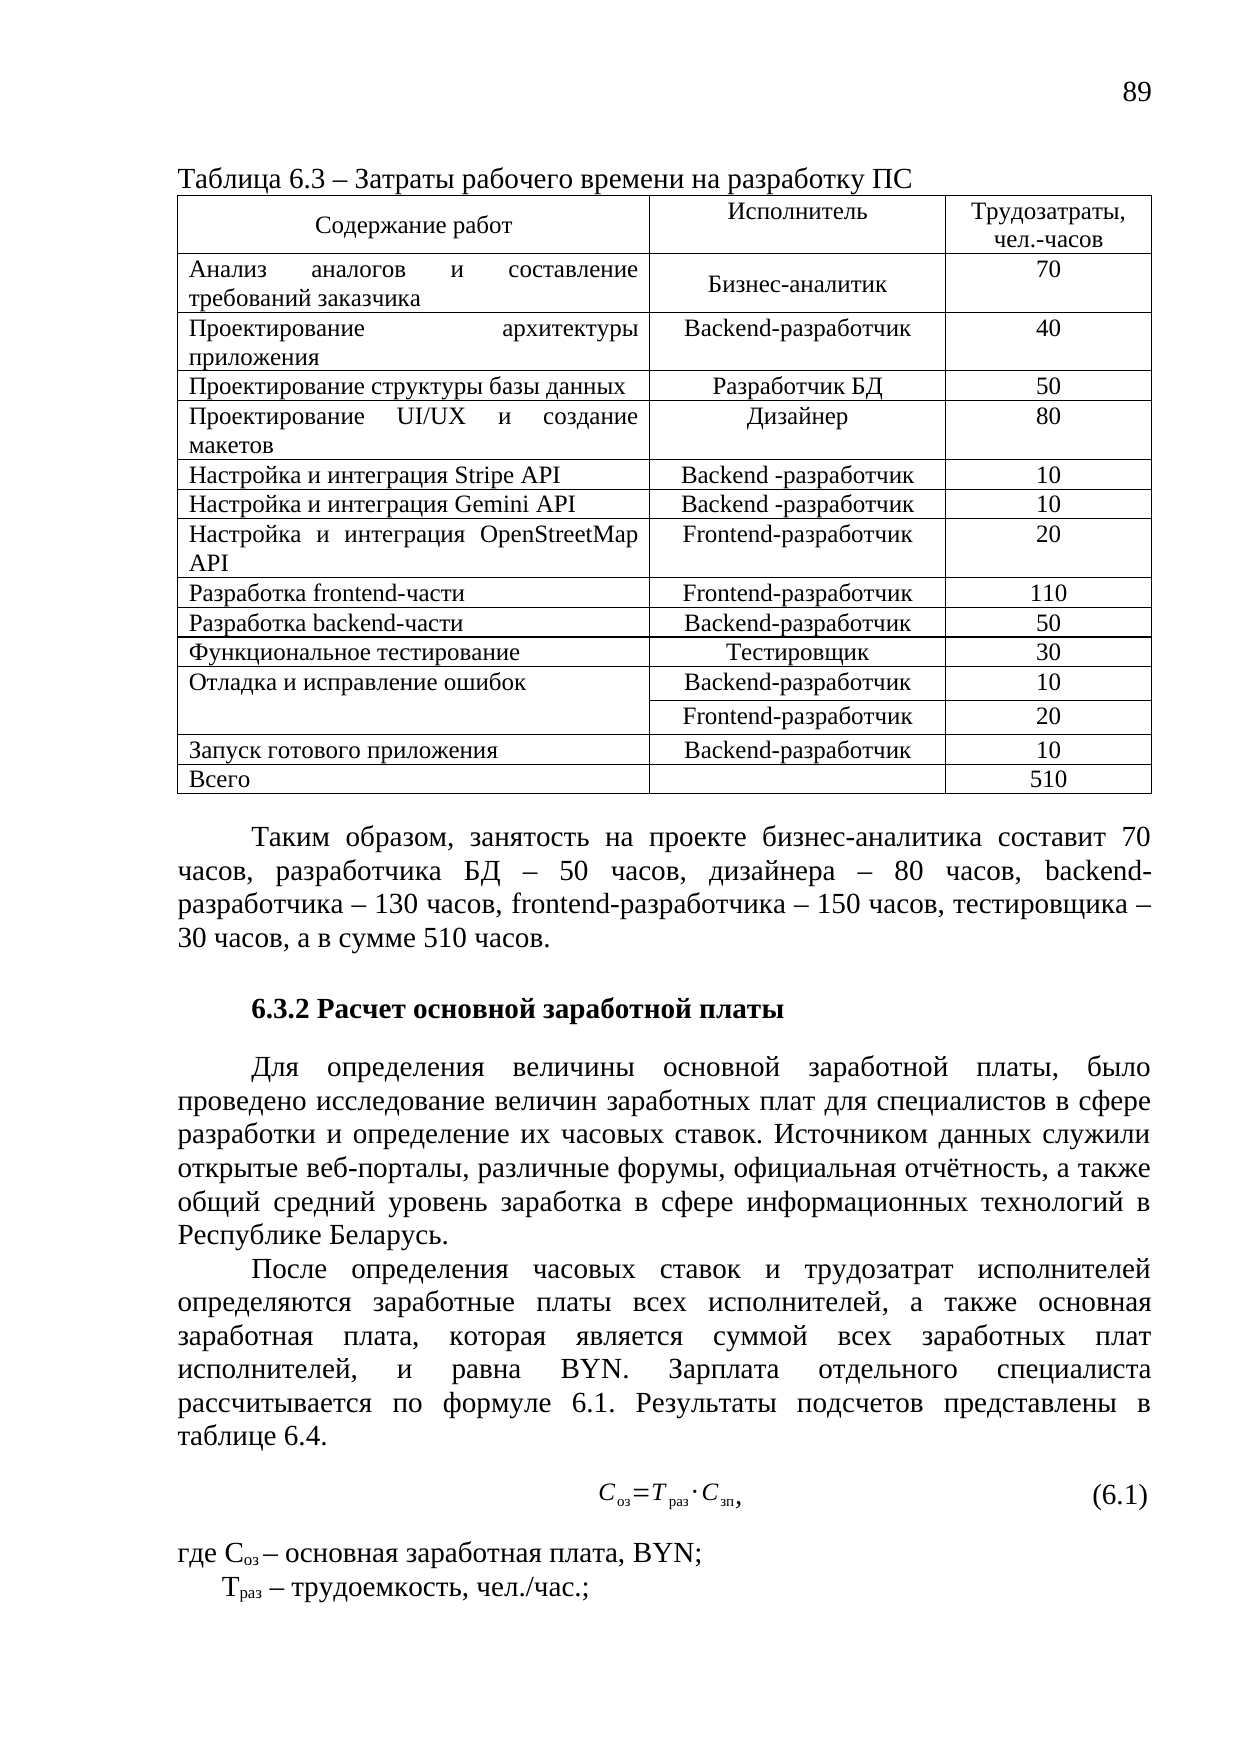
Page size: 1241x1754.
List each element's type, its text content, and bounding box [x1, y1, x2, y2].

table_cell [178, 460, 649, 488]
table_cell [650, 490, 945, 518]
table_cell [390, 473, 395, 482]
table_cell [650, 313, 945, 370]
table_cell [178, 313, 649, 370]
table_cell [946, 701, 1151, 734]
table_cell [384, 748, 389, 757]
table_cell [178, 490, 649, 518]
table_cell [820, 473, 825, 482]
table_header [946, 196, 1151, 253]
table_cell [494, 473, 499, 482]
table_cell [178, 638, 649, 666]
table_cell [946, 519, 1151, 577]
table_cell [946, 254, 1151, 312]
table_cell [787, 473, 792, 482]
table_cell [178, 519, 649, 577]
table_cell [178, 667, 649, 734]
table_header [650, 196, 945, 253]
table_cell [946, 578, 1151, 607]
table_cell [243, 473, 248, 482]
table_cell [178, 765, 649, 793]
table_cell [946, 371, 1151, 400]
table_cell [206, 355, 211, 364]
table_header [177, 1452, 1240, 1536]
text После определения часовых ставок и трудозатрат исполнителей определяются заработные платы всех исполнителей, а также основная заработная плата, которая является суммой всех заработных плат исполнителей, и равна BYN. Зарплата отдельного специалиста рассчитывается по формуле 6.1. Результаты подсчетов представлены в таблице 6.4. [177, 1251, 1152, 1452]
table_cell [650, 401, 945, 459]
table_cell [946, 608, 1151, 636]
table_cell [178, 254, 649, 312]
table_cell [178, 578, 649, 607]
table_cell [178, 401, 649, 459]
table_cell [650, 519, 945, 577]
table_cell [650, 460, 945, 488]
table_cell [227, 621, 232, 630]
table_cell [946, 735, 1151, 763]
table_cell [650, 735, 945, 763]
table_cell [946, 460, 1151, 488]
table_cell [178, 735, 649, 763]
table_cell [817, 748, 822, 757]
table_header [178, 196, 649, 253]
text Таблица 6.3 – Затраты рабочего времени на разработку ПС [177, 161, 1152, 195]
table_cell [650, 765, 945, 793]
text Таким образом, занятость на проекте бизнес-аналитика составит 70 часов, разработчика БД – 50 часов, дизайнера – 80 часов, backend-разработчика – 130 часов, frontend-разработчика – 150 часов, тестировщика – 30 часов, а в сумме 510 часов. [177, 819, 1152, 953]
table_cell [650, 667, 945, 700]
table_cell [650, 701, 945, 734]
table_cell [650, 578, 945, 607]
text Траз – трудоемкость, чел./час.; [222, 1569, 1152, 1603]
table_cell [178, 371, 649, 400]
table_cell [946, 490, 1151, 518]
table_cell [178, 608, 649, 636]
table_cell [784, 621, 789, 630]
text Для определения величины основной заработной платы, было проведено исследование величин заработных плат для специалистов в сфере разработки и определение их часовых ставок. Источником данных служили открытые веб-порталы, различные форумы, официальная отчётность, а также общий средний уровень заработка в сфере информационных технологий в Республике Беларусь. [177, 1049, 1152, 1251]
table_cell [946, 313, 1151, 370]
text где Соз – основная заработная плата, BYN; [177, 1536, 1152, 1569]
text 6.3.2 Расчет основной заработной платы [177, 991, 1152, 1024]
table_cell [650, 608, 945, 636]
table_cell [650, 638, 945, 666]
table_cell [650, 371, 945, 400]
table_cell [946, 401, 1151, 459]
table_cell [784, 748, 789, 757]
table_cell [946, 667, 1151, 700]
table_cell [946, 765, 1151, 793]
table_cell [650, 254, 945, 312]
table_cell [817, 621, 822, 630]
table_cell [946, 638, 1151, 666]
